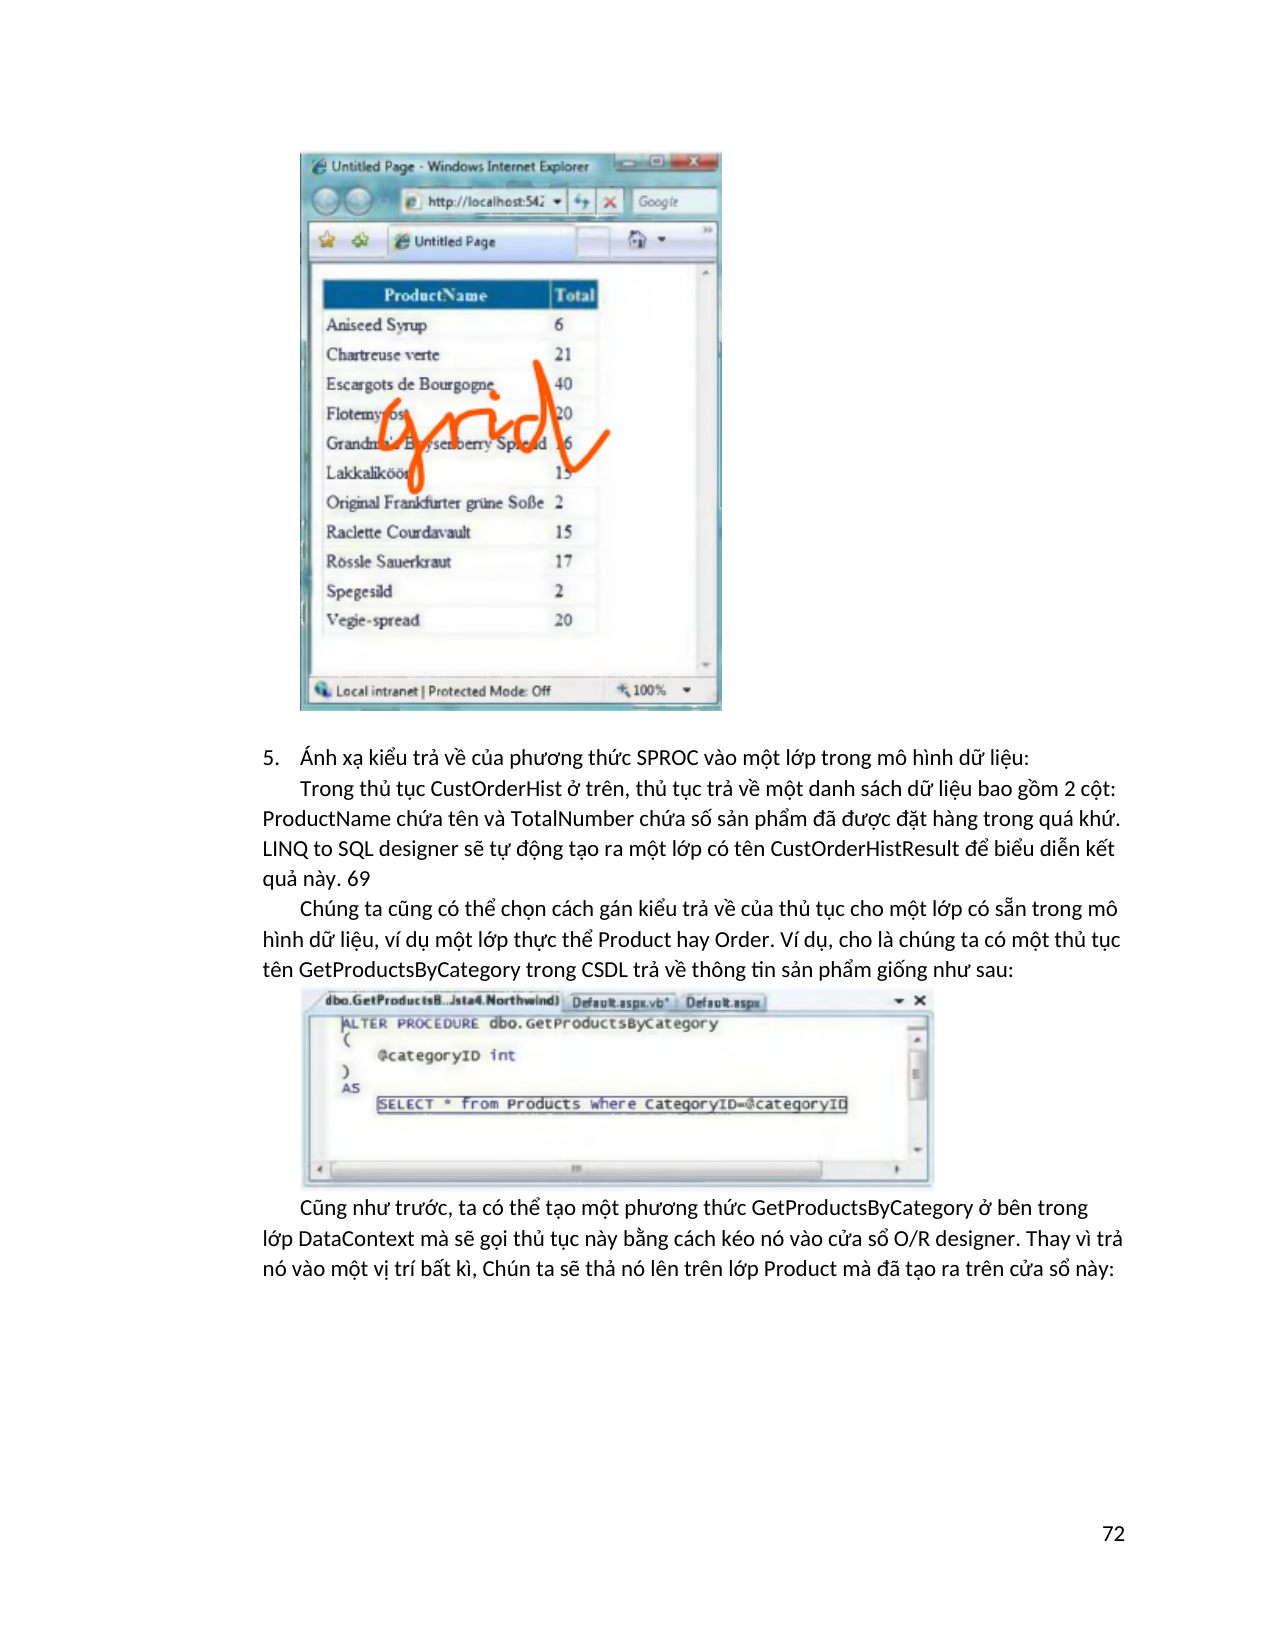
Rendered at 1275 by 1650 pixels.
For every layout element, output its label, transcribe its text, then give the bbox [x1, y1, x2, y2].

picture [300, 985, 935, 1192]
list Ánh xạ kiểu trả về của phương thức SPROC vào một lớp trong mô hình dữ liệu: [262, 743, 1125, 771]
picture [300, 150, 722, 711]
list Chúng ta cũng có thể chọn cách gán kiểu trả về của thủ tục cho một lớp có sẵn trong mô hình dữ liệu, ví dụ một lớp thực thể Product hay Order. Ví dụ, cho là chúng ta có một thủ tục tên GetProductsByCategory trong CSDL trả về thông tin sản phẩm giống như sau: [262, 894, 1125, 983]
list Trong thủ tục CustOrderHist ở trên, thủ tục trả về một danh sách dữ liệu bao gồm 2 cột: ProductName chứa tên và TotalNumber chứa số sản phẩm đã được đặt hàng trong quá khứ. LINQ to SQL designer sẽ tự động tạo ra một lớp có tên CustOrderHistResult để biểu diễn kết quả này. 69 [262, 774, 1125, 892]
list Cũng như trước, ta có thể tạo một phương thức GetProductsByCategory ở bên trong lớp DataContext mà sẽ gọi thủ tục này bằng cách kéo nó vào cửa sổ O/R designer. Thay vì trả nó vào một vị trí bất kì, Chún ta sẽ thả nó lên trên lớp Product mà đã tạo ra trên cửa sổ này: [262, 1193, 1125, 1282]
